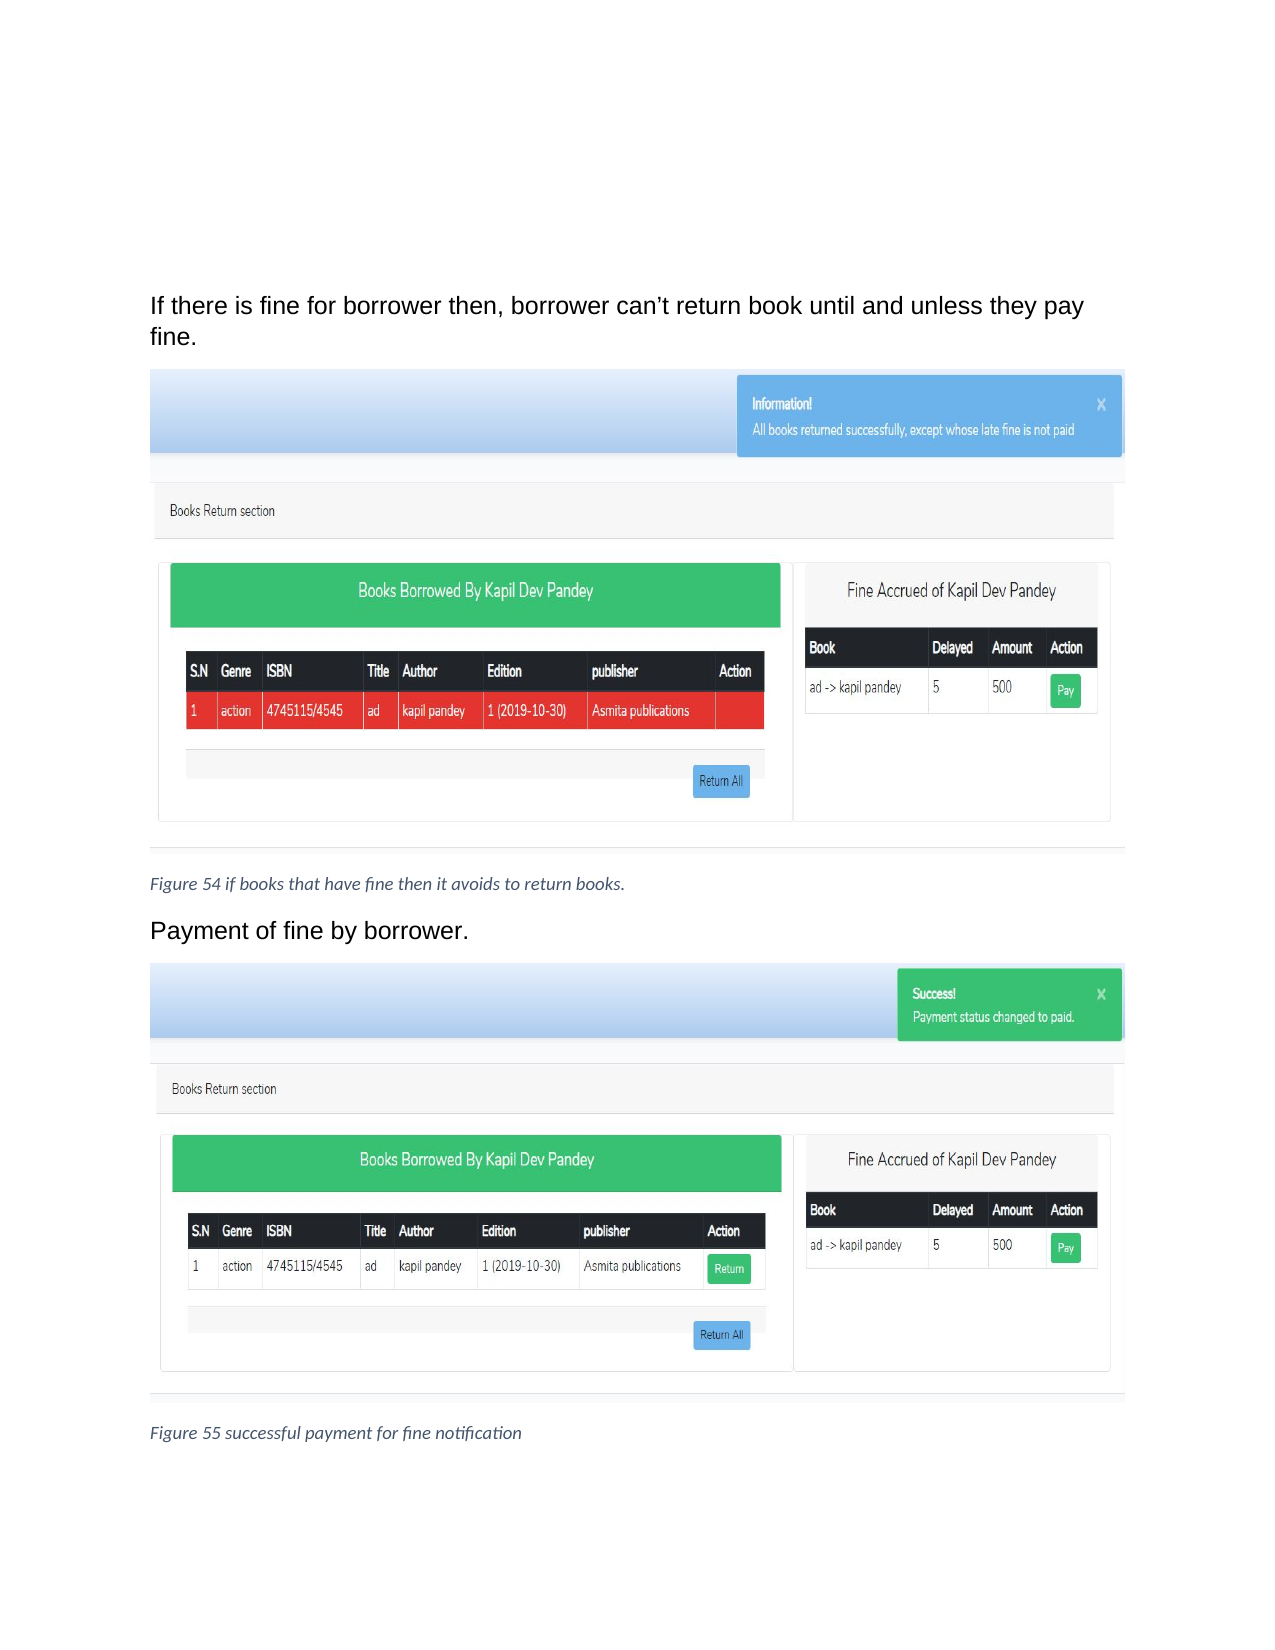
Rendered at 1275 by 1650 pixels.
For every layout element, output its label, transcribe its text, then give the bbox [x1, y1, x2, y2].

picture [150, 963, 1125, 1403]
text If there is fine for borrower then, borrower can’t return book until and unless they pay fine. [150, 291, 1125, 350]
text Payment of fine by borrower. [150, 916, 1125, 944]
picture [150, 369, 1125, 854]
